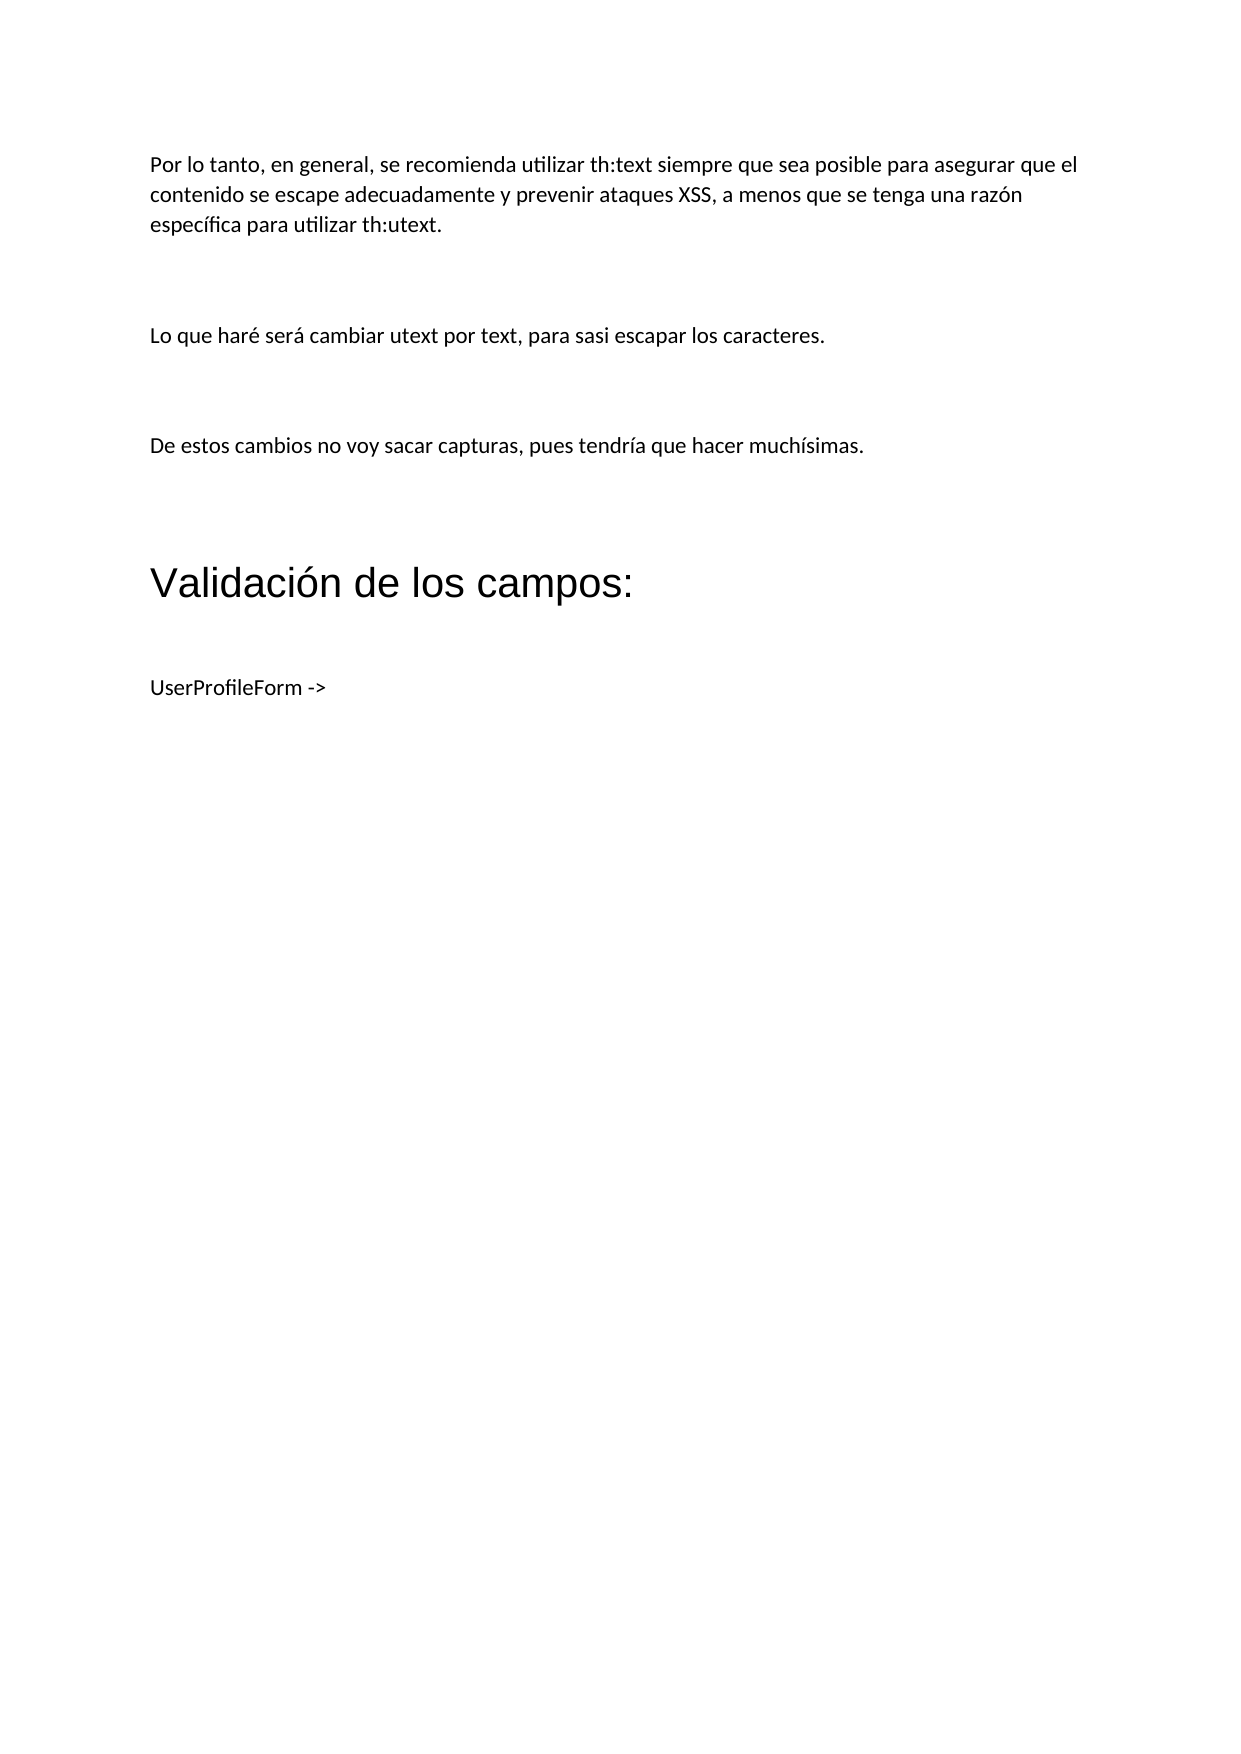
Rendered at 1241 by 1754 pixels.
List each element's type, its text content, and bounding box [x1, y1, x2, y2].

text De estos cambios no voy sacar capturas, pues tendría que hacer muchísimas. [150, 431, 1090, 459]
text Lo que haré será cambiar utext por text, para sasi escapar los caracteres. [150, 321, 1090, 349]
text Por lo tanto, en general, se recomienda utilizar th:text siempre que sea posible para asegurar que el contenido se escape adecuadamente y prevenir ataques XSS, a menos que se tenga una razón específica para utilizar th:utext. [150, 150, 1090, 238]
subtitle Validación de los campos: [150, 558, 1090, 606]
text UserProfileForm -> [150, 673, 1090, 702]
